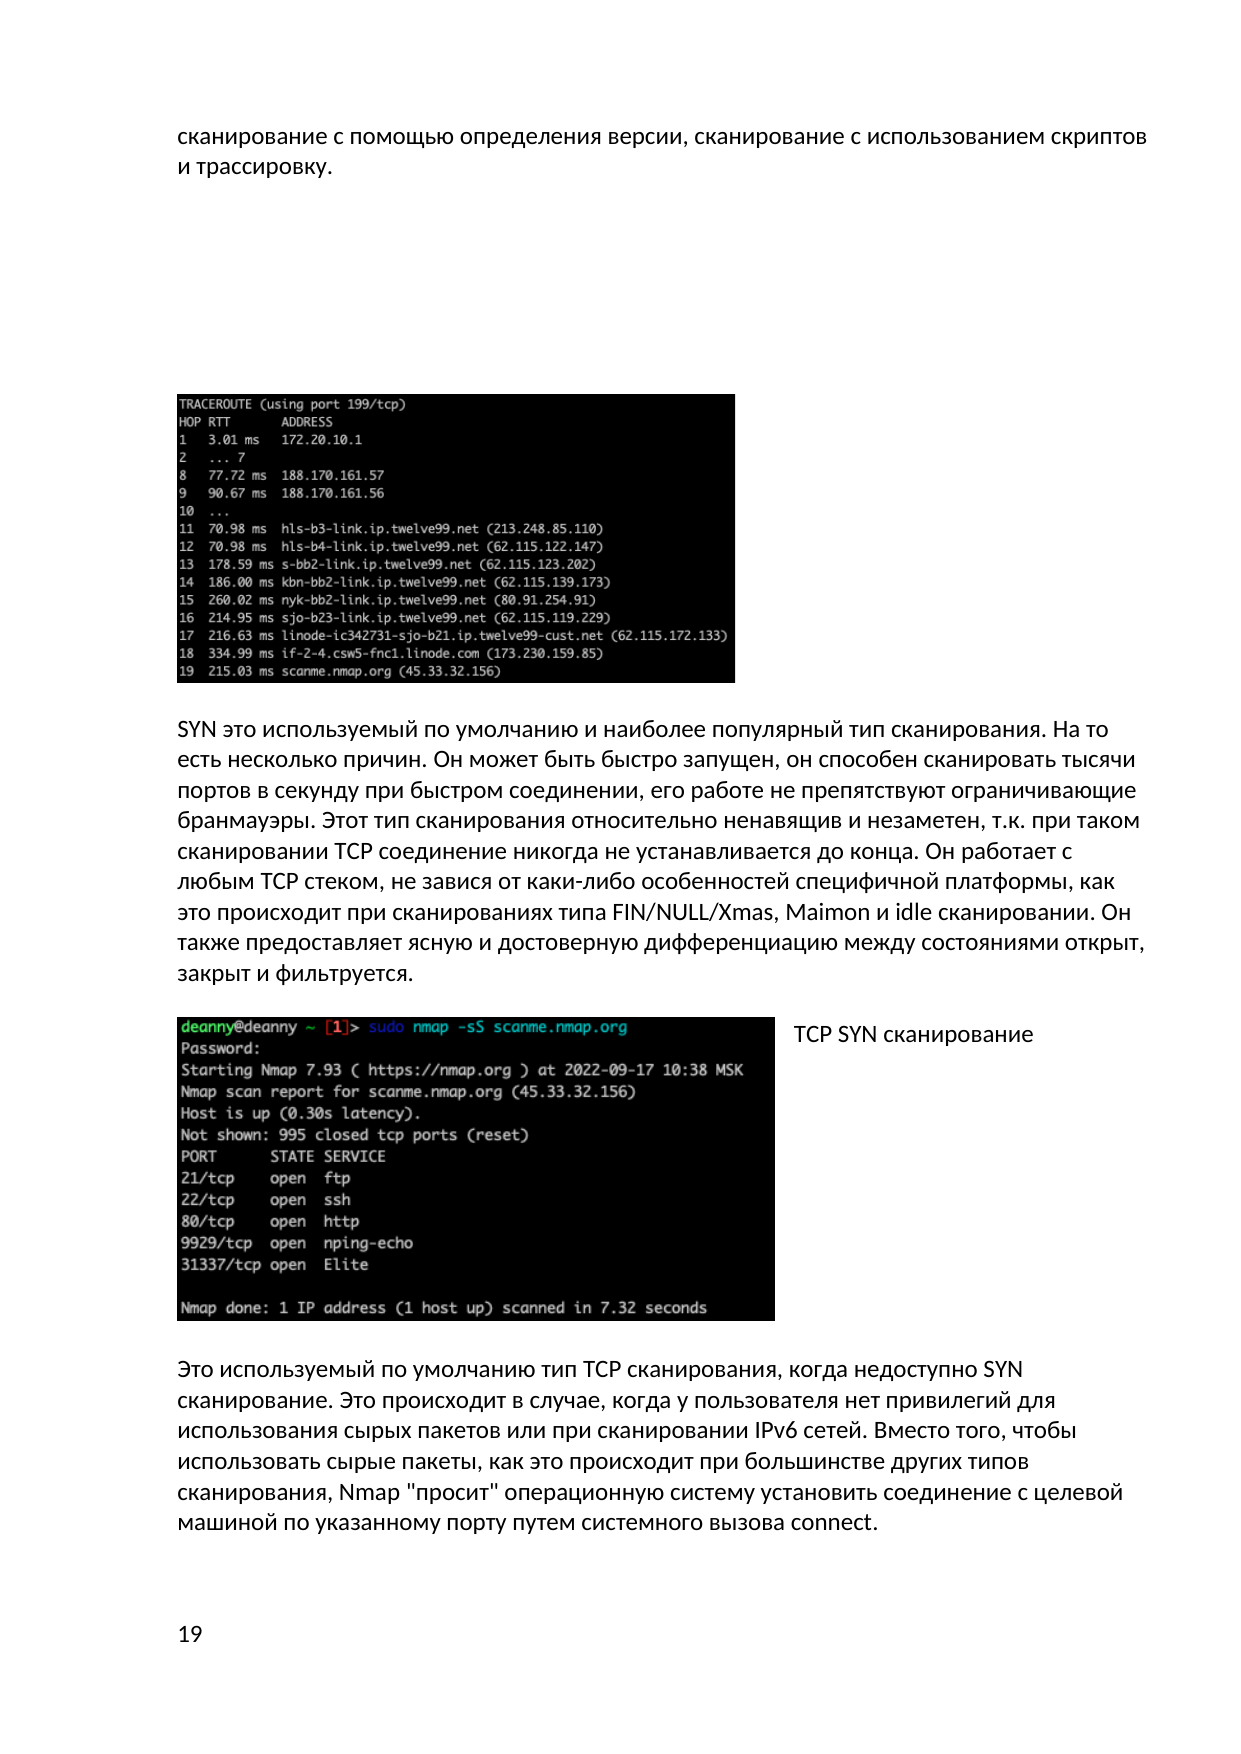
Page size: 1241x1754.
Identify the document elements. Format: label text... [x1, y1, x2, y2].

picture [177, 394, 736, 683]
picture [177, 1017, 775, 1321]
text SYN это используемый по умолчанию и наиболее популярный тип сканирования. На то есть несколько причин. Он может быть быстро запущен, он способен сканировать тысячи портов в секунду при быстром соединении, его работе не препятствуют ограничивающие бранмауэры. Этот тип сканирования относительно ненавящив и незаметен, т.к. при таком сканировании TCP соединение никогда не устанавливается до конца. Он работает с любым TCP стеком, не завися от каки-либо особенностей специфичной платформы, как это происходит при сканированиях типа FIN/NULL/Xmas, Maimon и idle сканировании. Он также предоставляет ясную и достоверную дифференциацию между состояниями открыт, закрыт и фильтруется. [177, 713, 1152, 987]
text TCP SYN сканирование [775, 1018, 1152, 1048]
text Это используемый по умолчанию тип TCP сканирования, когда недоступно SYN сканирование. Это происходит в случае, когда у пользователя нет привилегий для использования сырых пакетов или при сканировании IPv6 сетей. Вместо того, чтобы использовать сырые пакеты, как это происходит при большинстве других типов сканирования, Nmap "просит" операционную систему установить соединение с целевой машиной по указанному порту путем системного вызова connect. [177, 1354, 1152, 1537]
